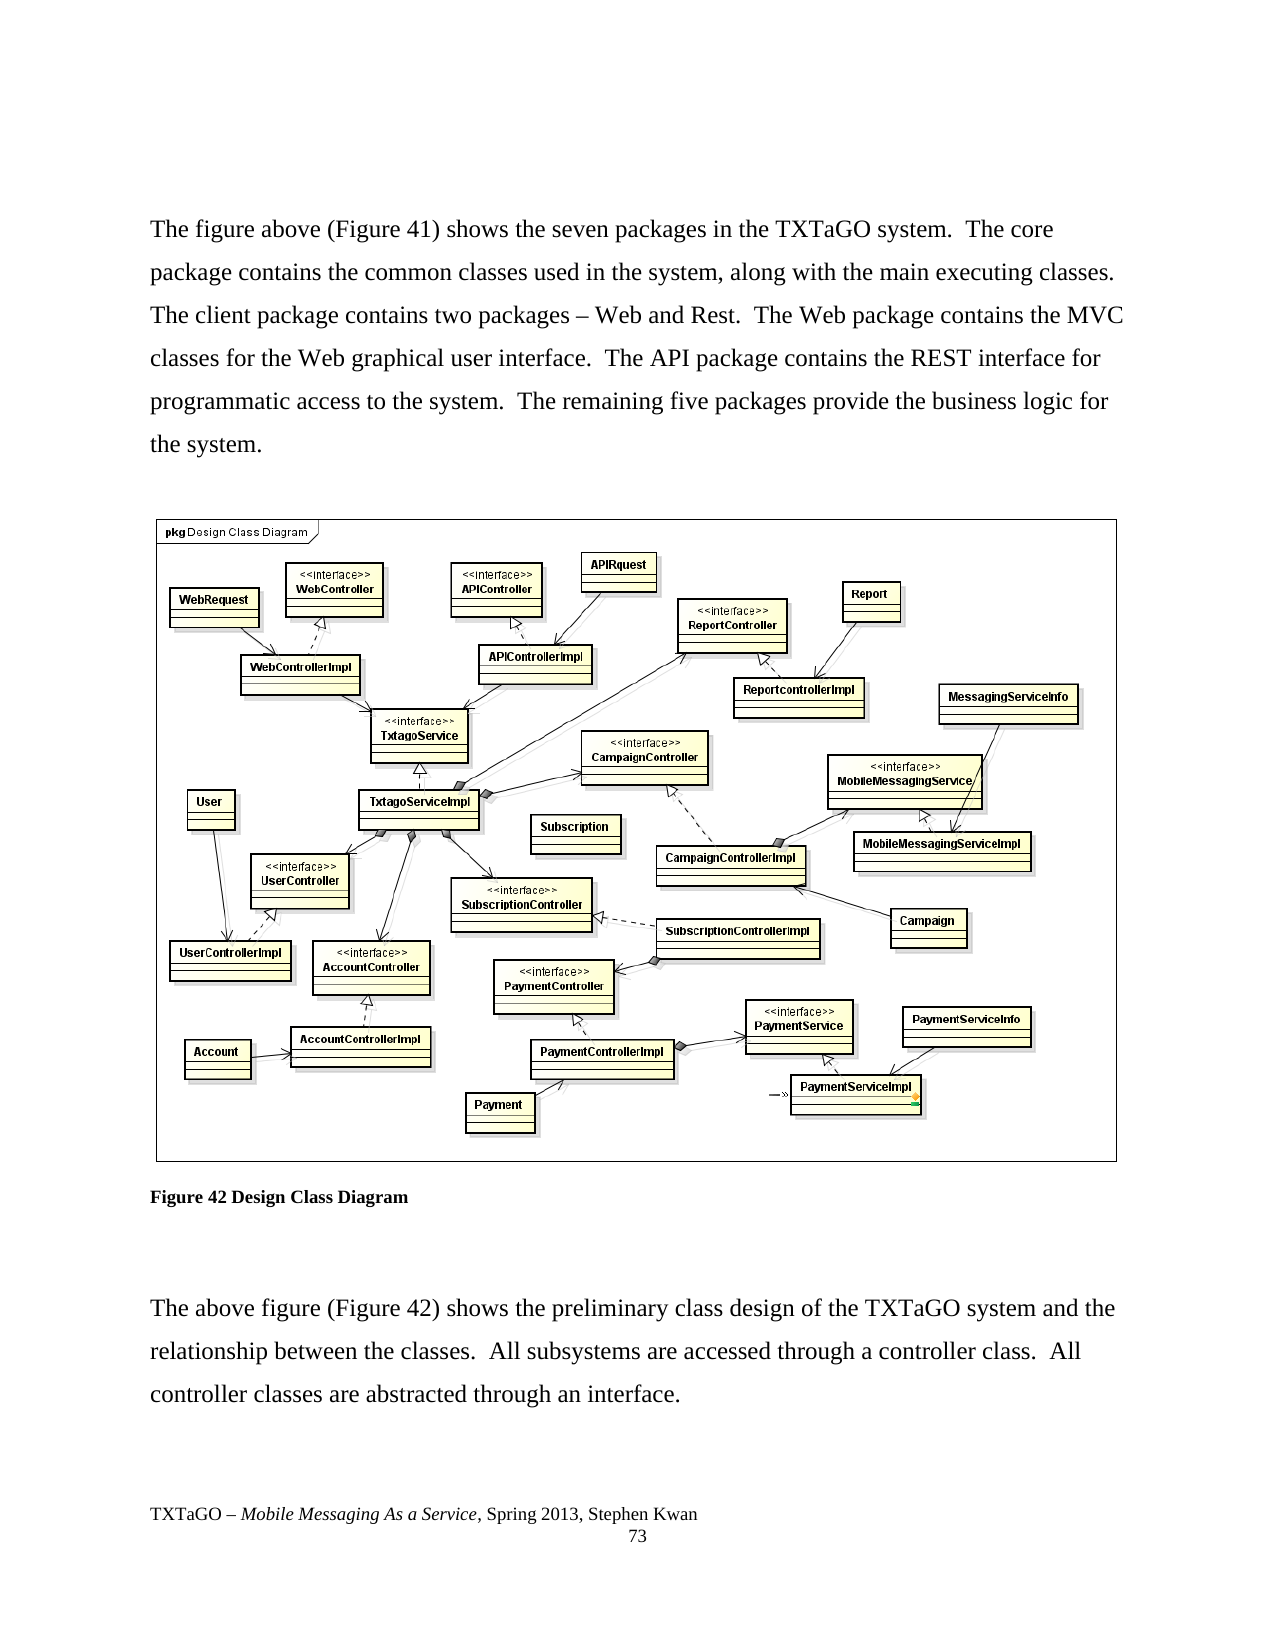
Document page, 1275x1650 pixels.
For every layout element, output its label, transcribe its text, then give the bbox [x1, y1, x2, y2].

text The above figure (Figure 42) shows the preliminary class design of the TXTaGO system and the relationship between the classes. All subsystems are accessed through a controller class. All controller classes are abstracted through an interface. [150, 1293, 1125, 1408]
text The figure above (Figure 41) shows the seven packages in the TXTaGO system. The core package contains the common classes used in the system, along with the main executing classes. The client package contains two packages – Web and Rest. The Web package contains the MVC classes for the Web graphical user interface. The API package contains the REST interface for programmatic access to the system. The remaining five packages provide the business logic for the system. [150, 214, 1125, 458]
picture [150, 515, 1125, 1172]
